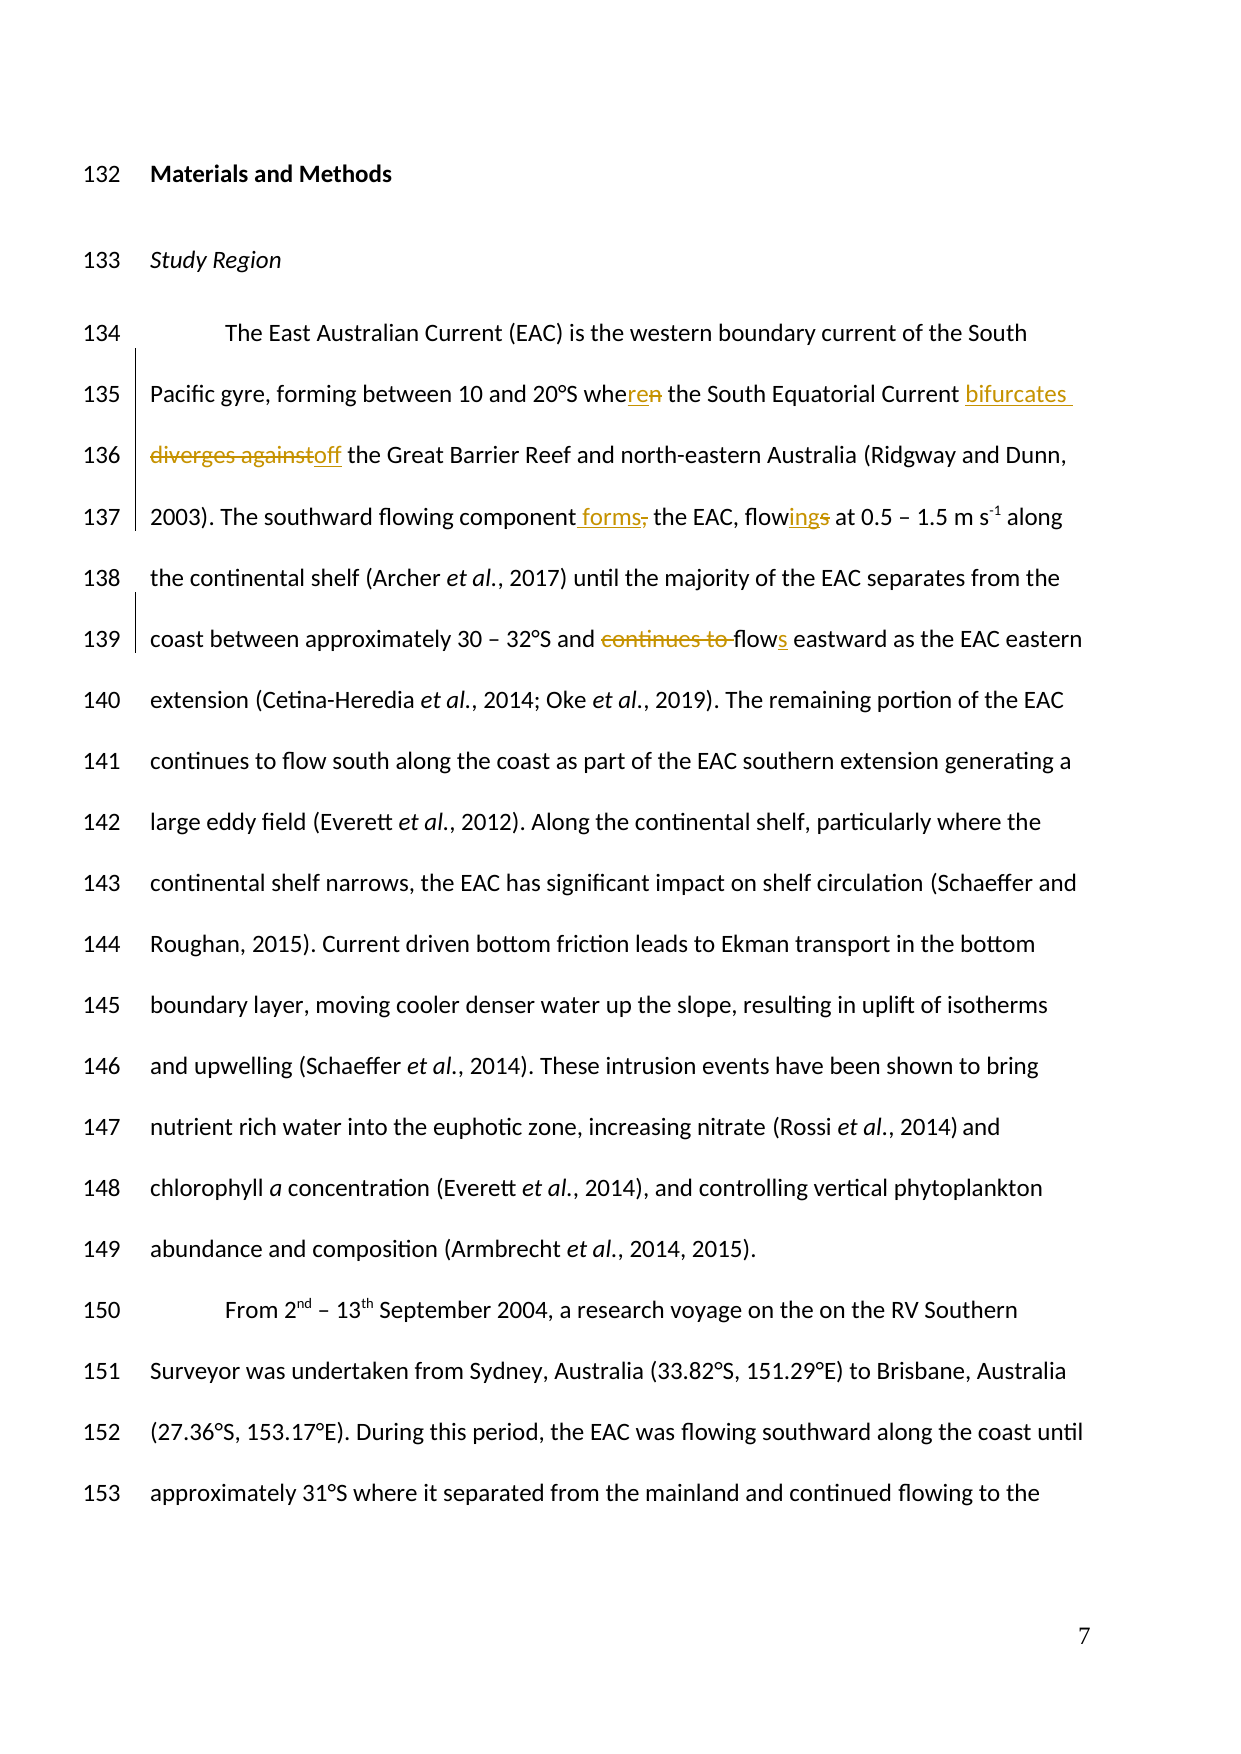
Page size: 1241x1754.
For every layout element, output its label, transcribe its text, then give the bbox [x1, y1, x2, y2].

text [150, 1294, 1090, 1508]
subtitle Materials and Methods [150, 158, 1090, 188]
subtitle Study Region [150, 244, 1090, 274]
text The East Australian Current (EAC) is the western boundary current of the South Pacific gyre, forming between 10 and 20°S whe the South Equatorial Current the Great Barrier Reef and north-eastern Australia (Ridgway and Dunn, 2003). The southward flowing component the EAC, flow at 0.5 – 1.5 m s-1 along the continental shelf (Archer et al., 2017) until the majority of the EAC separates from the coast between approximately 30 – 32°S and flow eastward as the EAC eastern extension (Cetina-Heredia et al., 2014; Oke et al., 2019). The remaining portion of the EAC continues to flow south along the coast as part of the EAC southern extension generating a large eddy field (Everett et al., 2012). Along the continental shelf, particularly where the continental shelf narrows, the EAC has significant impact on shelf circulation (Schaeffer and Roughan, 2015). Current driven bottom friction leads to Ekman transport in the bottom boundary layer, moving cooler denser water up the slope, resulting in uplift of isotherms and upwelling (Schaeffer et al., 2014). These intrusion events have been shown to bring nutrient rich water into the euphotic zone, increasing nitrate (Rossi et al., 2014) and chlorophyll a concentration (Everett et al., 2014), and controlling vertical phytoplankton abundance and composition (Armbrecht et al., 2014, 2015). [150, 317, 1090, 1264]
